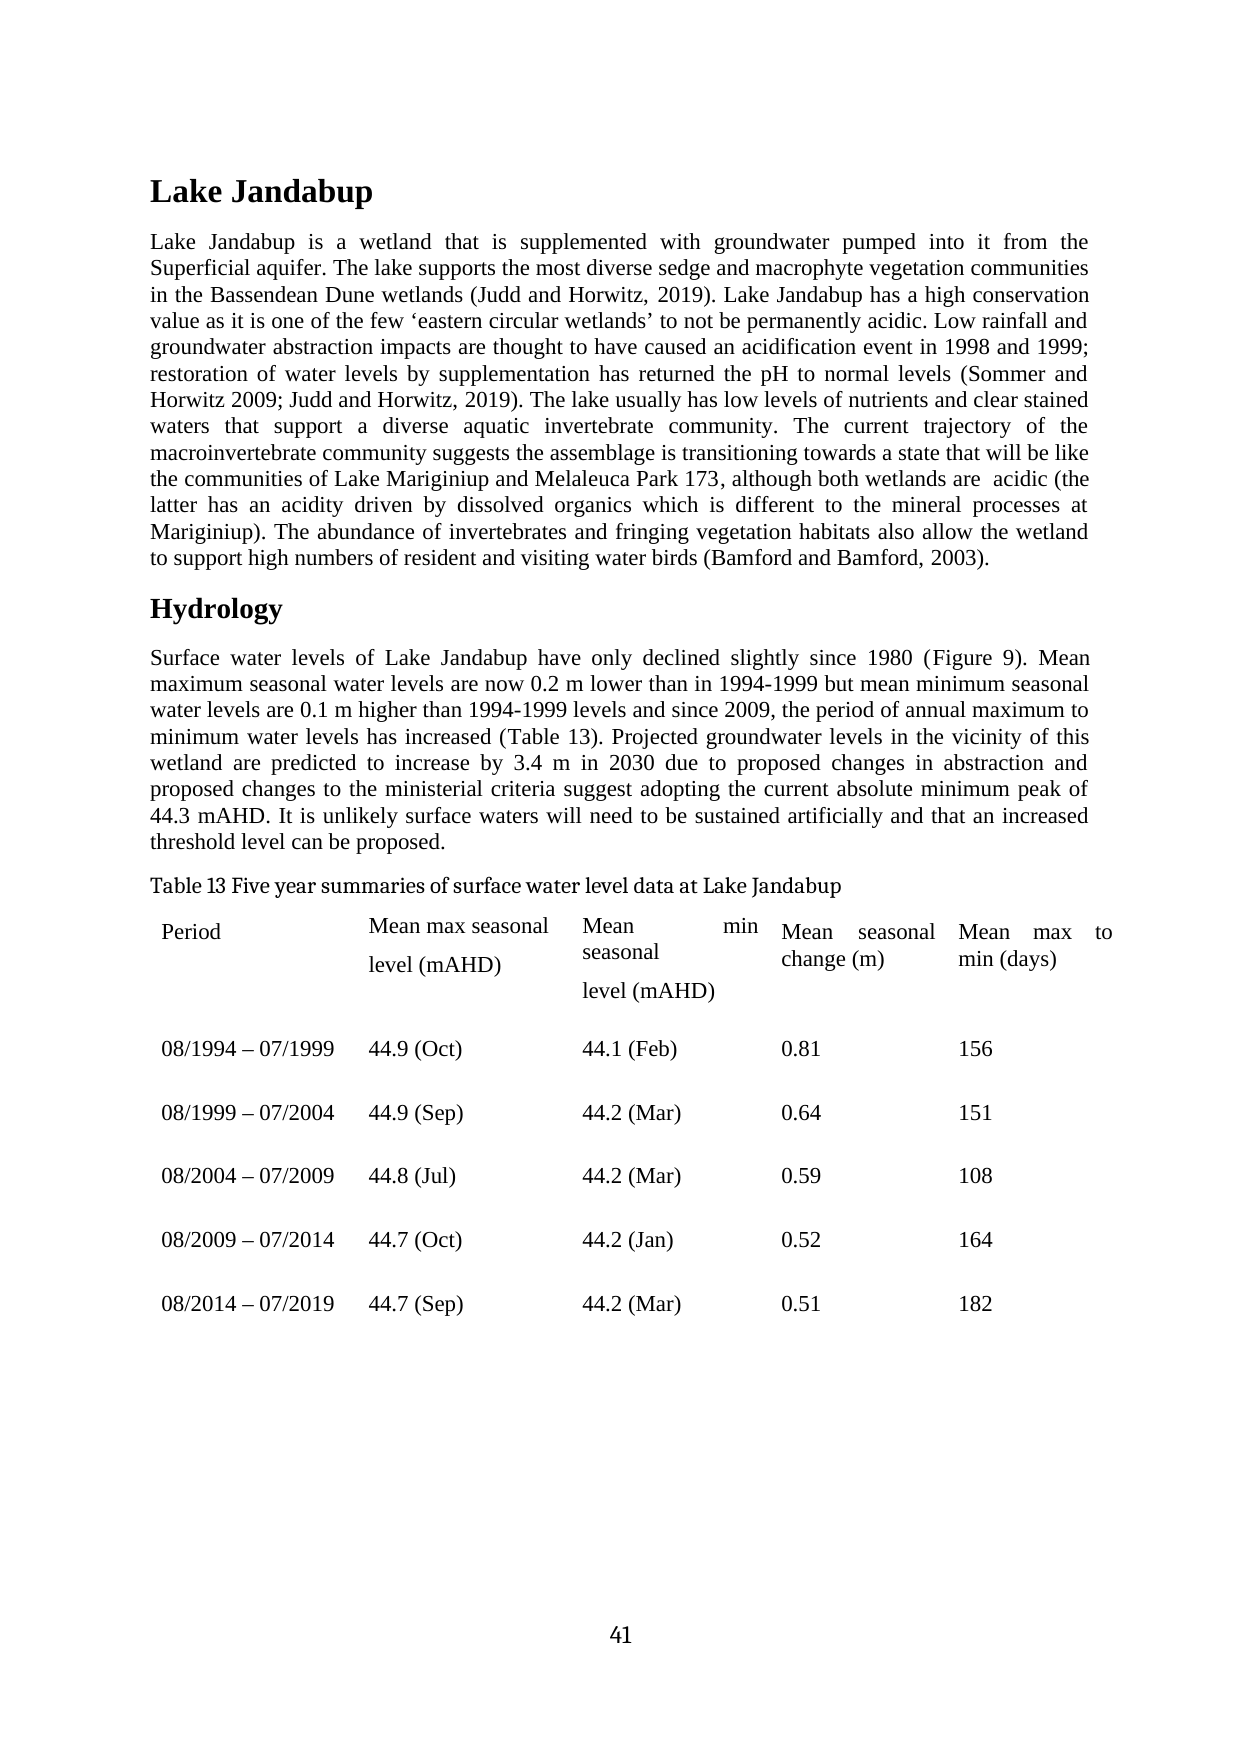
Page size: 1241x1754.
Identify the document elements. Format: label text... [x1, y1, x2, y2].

text Surface water levels of Lake Jandabup have only declined slightly since 1980 (Figure 9). Mean maximum seasonal water levels are now 0.2 m lower than in 1994-1999 but mean minimum seasonal water levels are 0.1 m higher than 1994-1999 levels and since 2009, the period of annual maximum to minimum water levels has increased (Table 13). Projected groundwater levels in the vicinity of this wetland are predicted to increase by 3.4 m in 2030 due to proposed changes in abstraction and proposed changes to the ministerial criteria suggest adopting the current absolute minimum peak of 44.3 mAHD. It is unlikely surface waters will need to be sustained artificially and that an increased threshold level can be proposed. [150, 644, 1090, 854]
text Table 13 Five year summaries of surface water level data at Lake Jandabup [150, 873, 1090, 899]
table_cell 08/2004 – 07/2009 [150, 1144, 357, 1208]
table_cell 0.64 [770, 1080, 947, 1144]
table_cell 151 [947, 1080, 1124, 1144]
table_cell 44.9 (Oct) [357, 1016, 571, 1080]
table_cell 44.2 (Jan) [571, 1208, 770, 1272]
subtitle Hydrology [150, 591, 1090, 625]
table_cell 182 [947, 1272, 1124, 1335]
table_cell 0.81 [770, 1016, 947, 1080]
table_cell 08/1994 – 07/1999 [150, 1016, 357, 1080]
table_cell 44.1 (Feb) [571, 1016, 770, 1080]
table_cell 44.2 (Mar) [571, 1144, 770, 1208]
table_cell 44.2 (Mar) [571, 1272, 770, 1335]
table_cell 08/2009 – 07/2014 [150, 1208, 357, 1272]
table_cell 44.8 (Jul) [357, 1144, 571, 1208]
table_cell 44.7 (Sep) [357, 1272, 571, 1335]
table_cell 164 [947, 1208, 1124, 1272]
table_cell 08/2014 – 07/2019 [150, 1272, 357, 1335]
table_cell 108 [947, 1144, 1124, 1208]
table_header Mean seasonal change (m) [770, 900, 947, 1016]
text Lake Jandabup is a wetland that is supplemented with groundwater pumped into it from the Superficial aquifer. The lake supports the most diverse sedge and macrophyte vegetation communities in the Bassendean Dune wetlands (Judd and Horwitz, 2019). Lake Jandabup has a high conservation value as it is one of the few ‘eastern circular wetlands’ to not be permanently acidic. Low rainfall and groundwater abstraction impacts are thought to have caused an acidification event in 1998 and 1999; restoration of water levels by supplementation has returned the pH to normal levels (Sommer and Horwitz 2009; Judd and Horwitz, 2019). The lake usually has low levels of nutrients and clear stained waters that support a diverse aquatic invertebrate community. The current trajectory of the macroinvertebrate community suggests the assemblage is transitioning towards a state that will be like the communities of Lake Mariginiup and Melaleuca Park 173, although both wetlands are acidic (the latter has an acidity driven by dissolved organics which is different to the mineral processes at Mariginiup). The abundance of invertebrates and fringing vegetation habitats also allow the wetland to support high numbers of resident and visiting water birds (Bamford and Bamford, 2003). [150, 228, 1090, 571]
table_header Mean max to min (days) [947, 900, 1124, 1016]
table_cell 0.59 [770, 1144, 947, 1208]
table_header Mean min seasonal level (mAHD) [571, 900, 770, 1016]
table_header Period [150, 900, 357, 1016]
table_header Mean max seasonal level (mAHD) [357, 900, 571, 1016]
table_cell 44.9 (Sep) [357, 1080, 571, 1144]
table_cell 08/1999 – 07/2004 [150, 1080, 357, 1144]
table_cell 44.2 (Mar) [571, 1080, 770, 1144]
subtitle Lake Jandabup [150, 171, 1090, 209]
table_cell 156 [947, 1016, 1124, 1080]
table_cell 44.7 (Oct) [357, 1208, 571, 1272]
table_cell 0.52 [770, 1208, 947, 1272]
table_cell 0.51 [770, 1272, 947, 1335]
